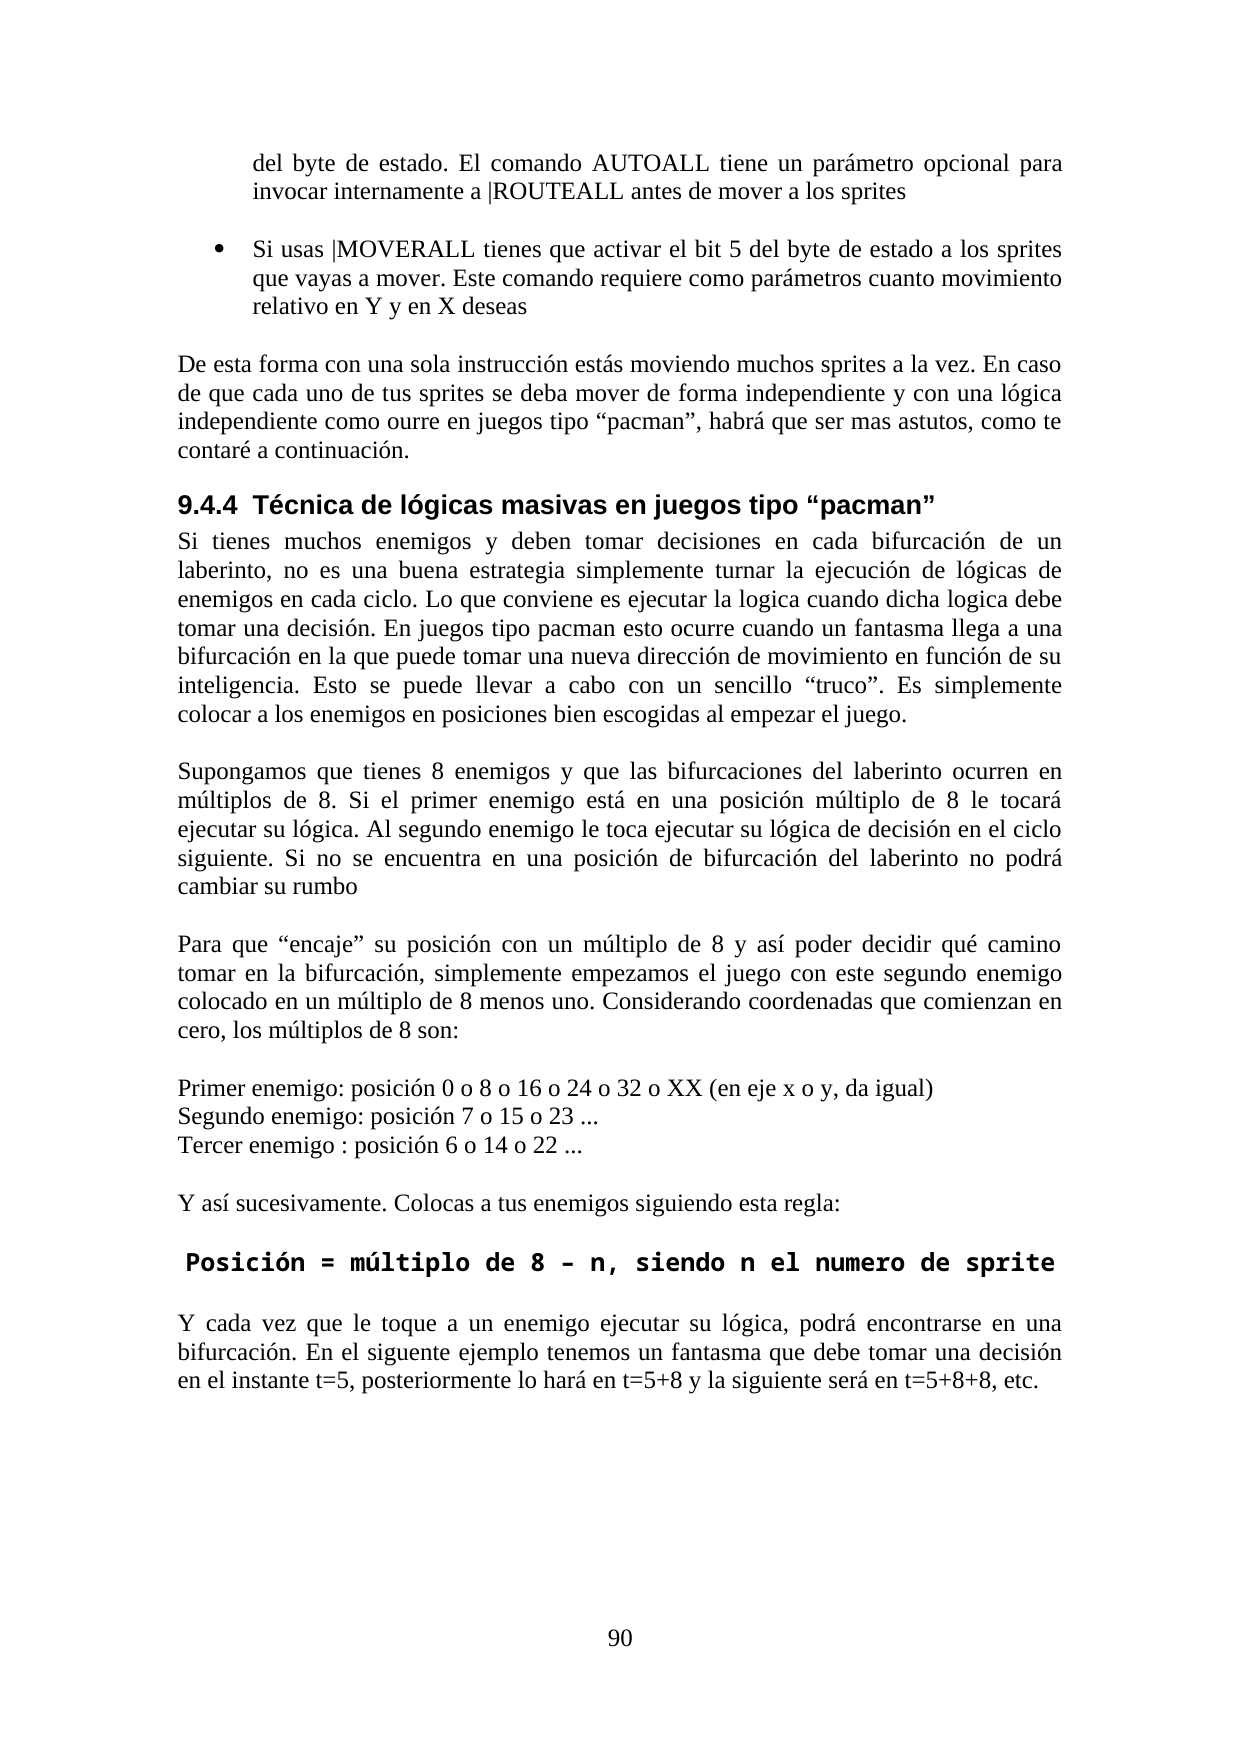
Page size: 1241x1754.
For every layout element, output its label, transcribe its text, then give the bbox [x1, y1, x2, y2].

text Tercer enemigo : posición 6 o 14 o 22 ... [177, 1130, 1063, 1159]
text Si tienes muchos enemigos y deben tomar decisiones en cada bifurcación de un laberinto, no es una buena estrategia simplemente turnar la ejecución de lógicas de enemigos en cada ciclo. Lo que conviene es ejecutar la logica cuando dicha logica debe tomar una decisión. En juegos tipo pacman esto ocurre cuando un fantasma llega a una bifurcación en la que puede tomar una nueva dirección de movimiento en función de su inteligencia. Esto se puede llevar a cabo con un sencillo “truco”. Es simplemente colocar a los enemigos en posiciones bien escogidas al empezar el juego. [177, 526, 1063, 728]
subtitle Técnica de lógicas masivas en juegos tipo “pacman” [177, 489, 1063, 520]
text Y así sucesivamente. Colocas a tus enemigos siguiendo esta regla: [177, 1188, 1063, 1216]
text Supongamos que tienes 8 enemigos y que las bifurcaciones del laberinto ocurren en múltiplos de 8. Si el primer enemigo está en una posición múltiplo de 8 le tocará ejecutar su lógica. Al segundo enemigo le toca ejecutar su lógica de decisión en el ciclo siguiente. Si no se encuentra en una posición de bifurcación del laberinto no podrá cambiar su rumbo [177, 756, 1063, 900]
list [215, 148, 1063, 205]
text De esta forma con una sola instrucción estás moviendo muchos sprites a la vez. En caso de que cada uno de tus sprites se deba mover de forma independiente y con una lógica independiente como ourre en juegos tipo “pacman”, habrá que ser mas astutos, como te contaré a continuación. [177, 349, 1063, 464]
text Para que “encaje” su posición con un múltiplo de 8 y así poder decidir qué camino tomar en la bifurcación, simplemente empezamos el juego con este segundo enemigo colocado en un múltiplo de 8 menos uno. Considerando coordenadas que comienzan en cero, los múltiplos de 8 son: [177, 929, 1063, 1044]
text Segundo enemigo: posición 7 o 15 o 23 ... [177, 1101, 1063, 1130]
text Y cada vez que le toque a un enemigo ejecutar su lógica, podrá encontrarse en una bifurcación. En el siguente ejemplo tenemos un fantasma que debe tomar una decisión en el instante t=5, posteriormente lo hará en t=5+8 y la siguiente será en t=5+8+8, etc. [177, 1308, 1063, 1394]
list Si usas |MOVERALL tienes que activar el bit 5 del byte de estado a los sprites que vayas a mover. Este comando requiere como parámetros cuanto movimiento relativo en Y y en X deseas [215, 234, 1063, 320]
text Primer enemigo: posición 0 o 8 o 16 o 24 o 32 o XX (en eje x o y, da igual) [177, 1073, 1063, 1101]
text Posición = múltiplo de 8 – n, siendo n el numero de sprite [177, 1245, 1063, 1279]
